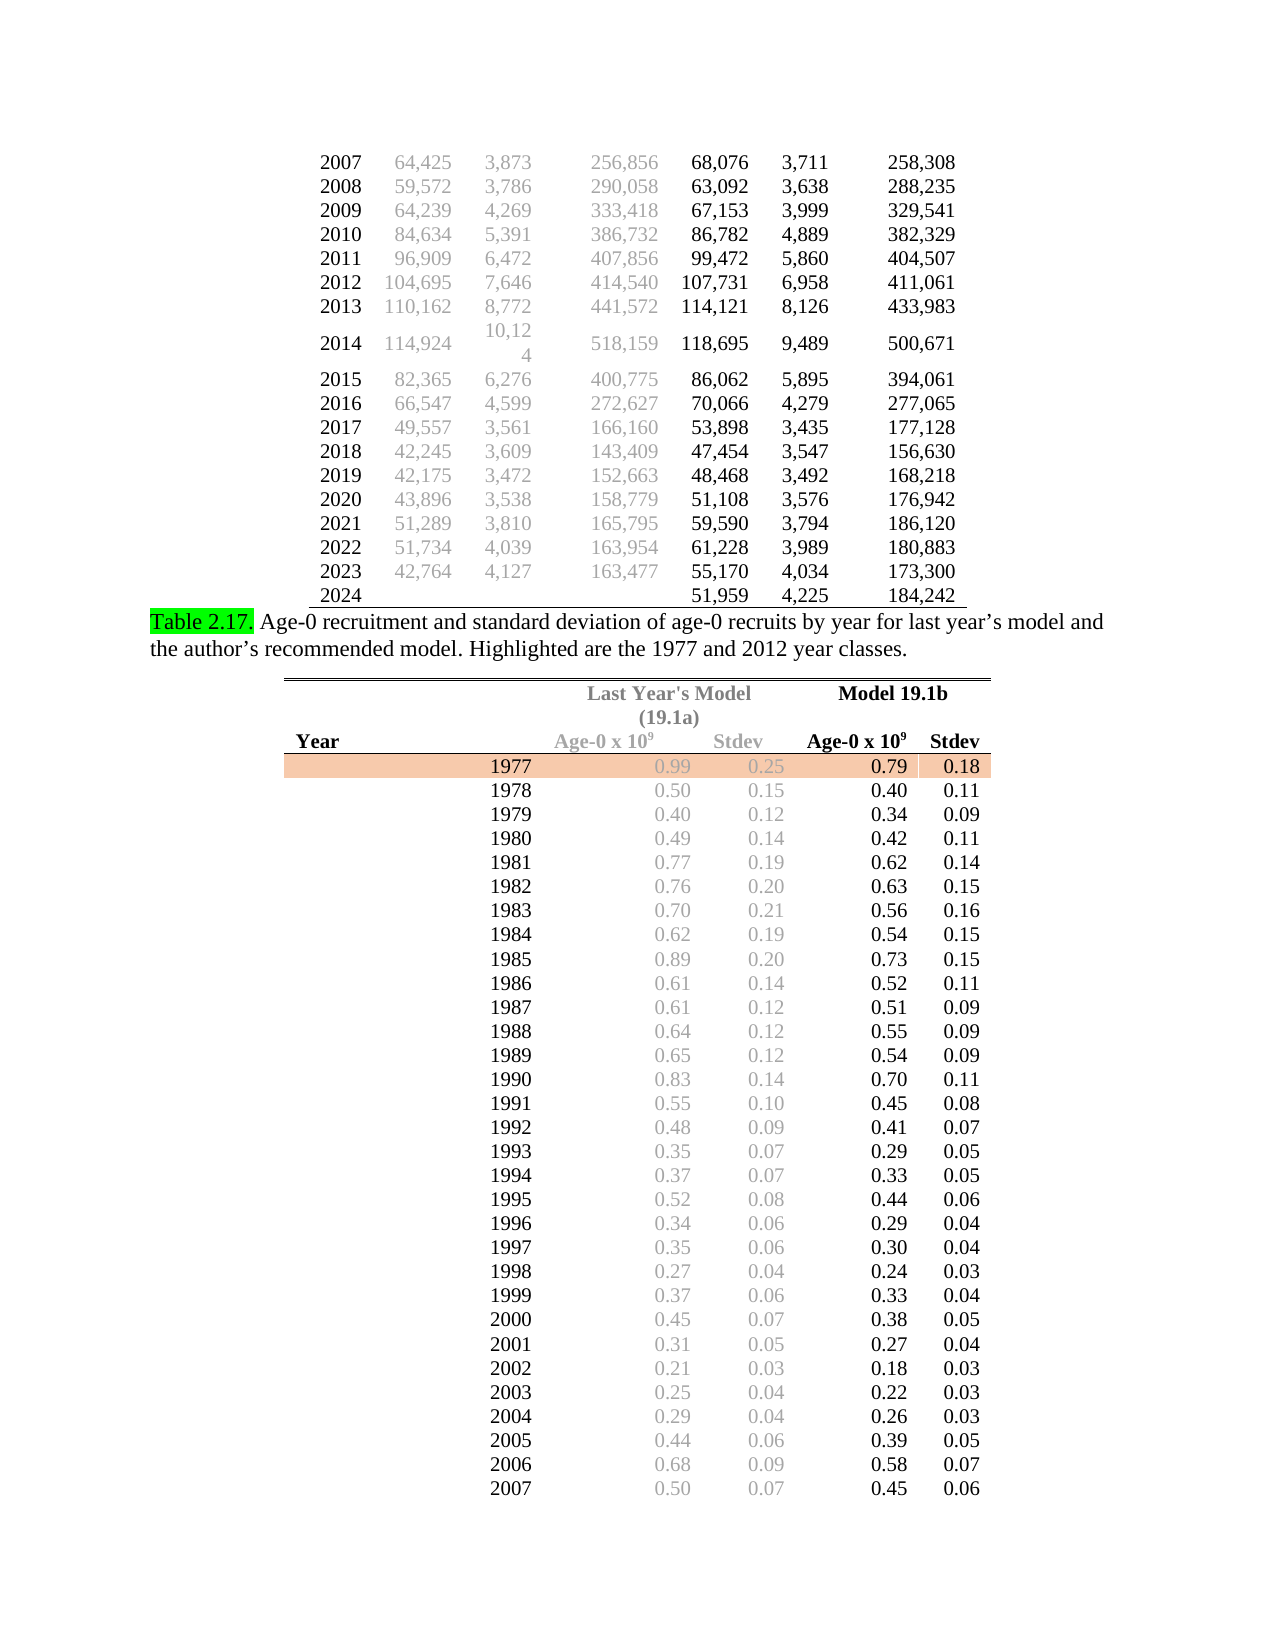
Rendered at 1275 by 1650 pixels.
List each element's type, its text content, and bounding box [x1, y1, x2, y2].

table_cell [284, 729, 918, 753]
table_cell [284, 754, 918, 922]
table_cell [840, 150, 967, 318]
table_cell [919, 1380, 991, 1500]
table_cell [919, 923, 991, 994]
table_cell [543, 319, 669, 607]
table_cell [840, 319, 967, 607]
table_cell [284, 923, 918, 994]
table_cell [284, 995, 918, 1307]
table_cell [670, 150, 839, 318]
subtitle Table 2.17. Age-0 recruitment and standard deviation of age-0 recruits by year for last year’s model and the author’s recommended model. Highlighted are the 1977 and 2012 year classes. [150, 608, 1125, 661]
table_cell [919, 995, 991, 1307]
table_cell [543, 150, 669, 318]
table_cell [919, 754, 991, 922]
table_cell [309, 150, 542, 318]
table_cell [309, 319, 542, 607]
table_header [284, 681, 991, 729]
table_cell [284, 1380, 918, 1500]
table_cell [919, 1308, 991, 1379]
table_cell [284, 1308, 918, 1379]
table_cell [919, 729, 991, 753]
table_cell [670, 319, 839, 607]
